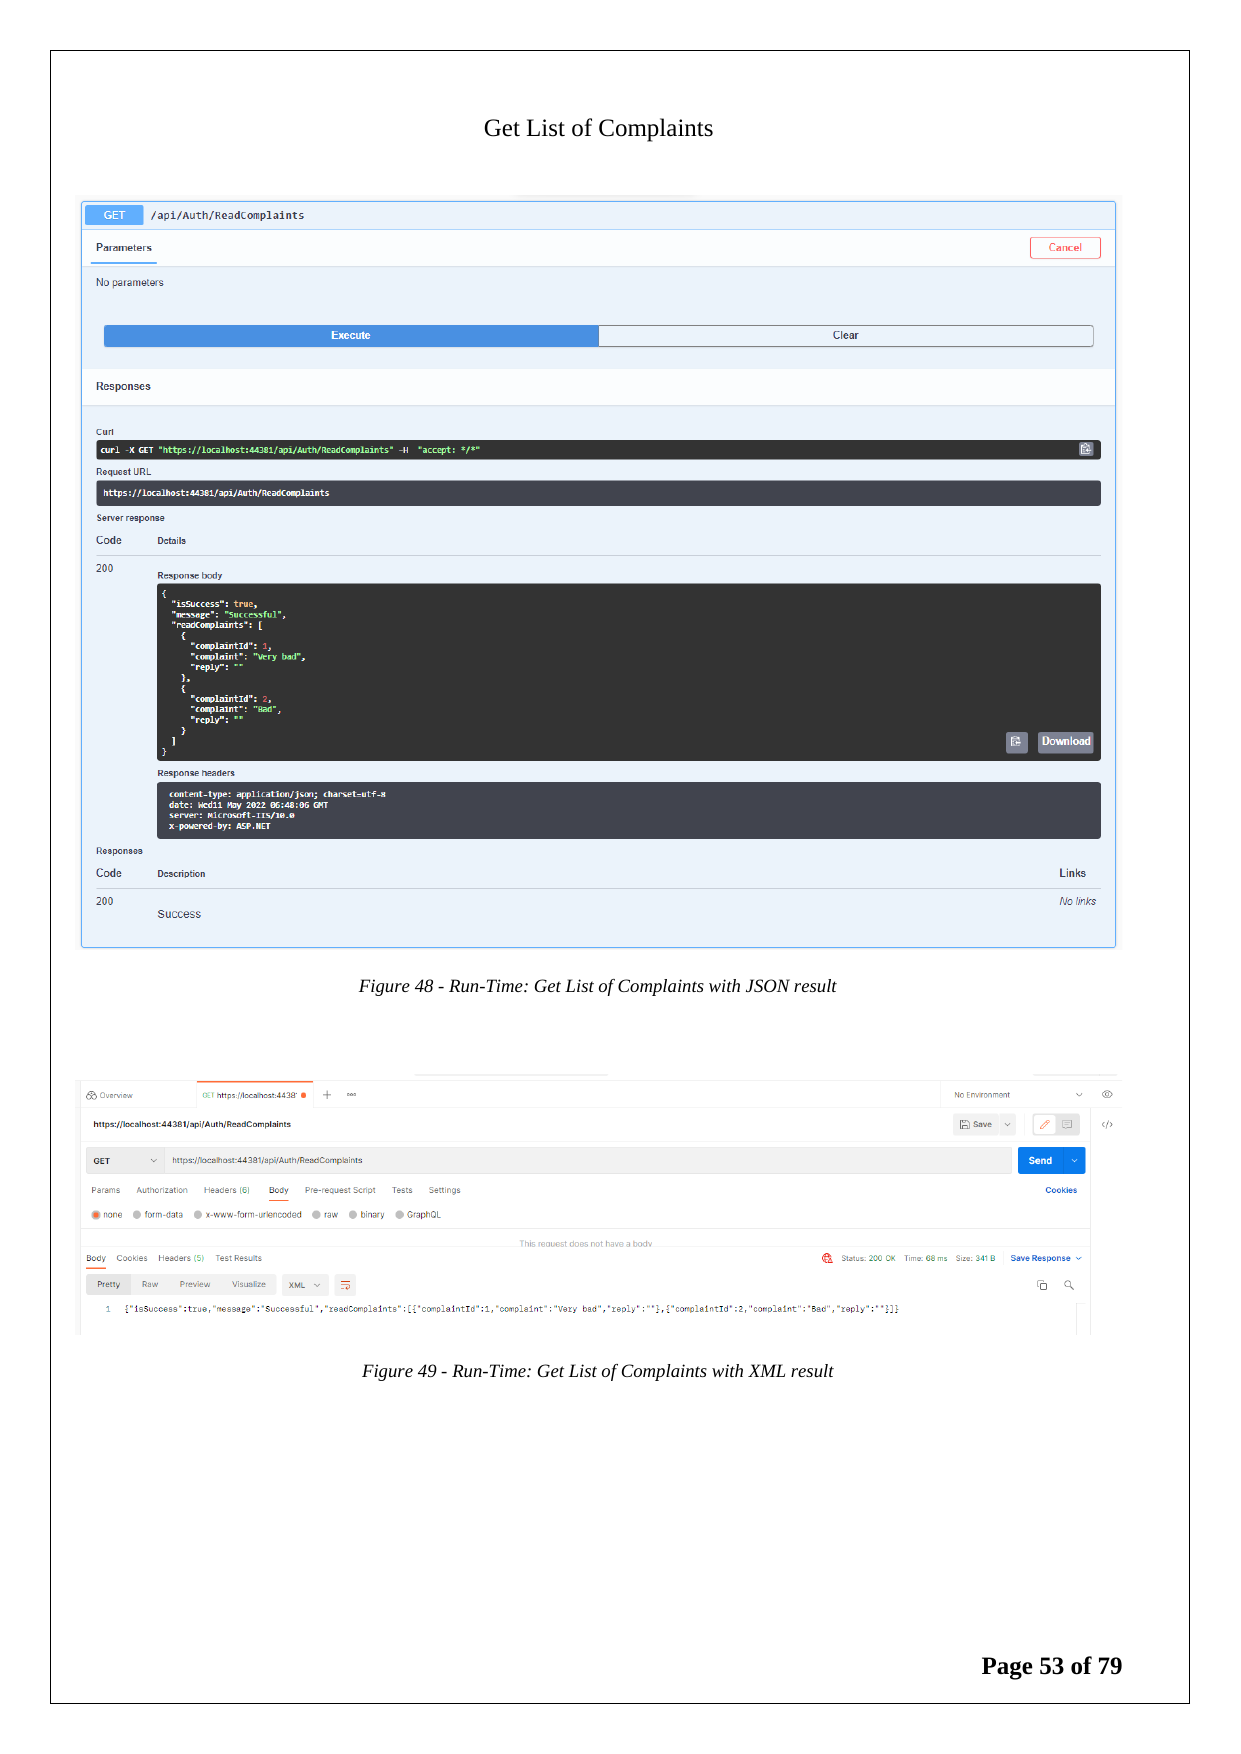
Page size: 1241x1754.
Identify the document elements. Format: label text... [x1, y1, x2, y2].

text Figure 48 - Run-Time: Get List of Complaints with JSON result [75, 975, 1122, 996]
picture [75, 195, 1123, 950]
text Get List of Complaints [75, 113, 1122, 142]
text Figure 49 - Run-Time: Get List of Complaints with XML result [75, 1360, 1122, 1381]
picture [75, 1074, 1123, 1335]
